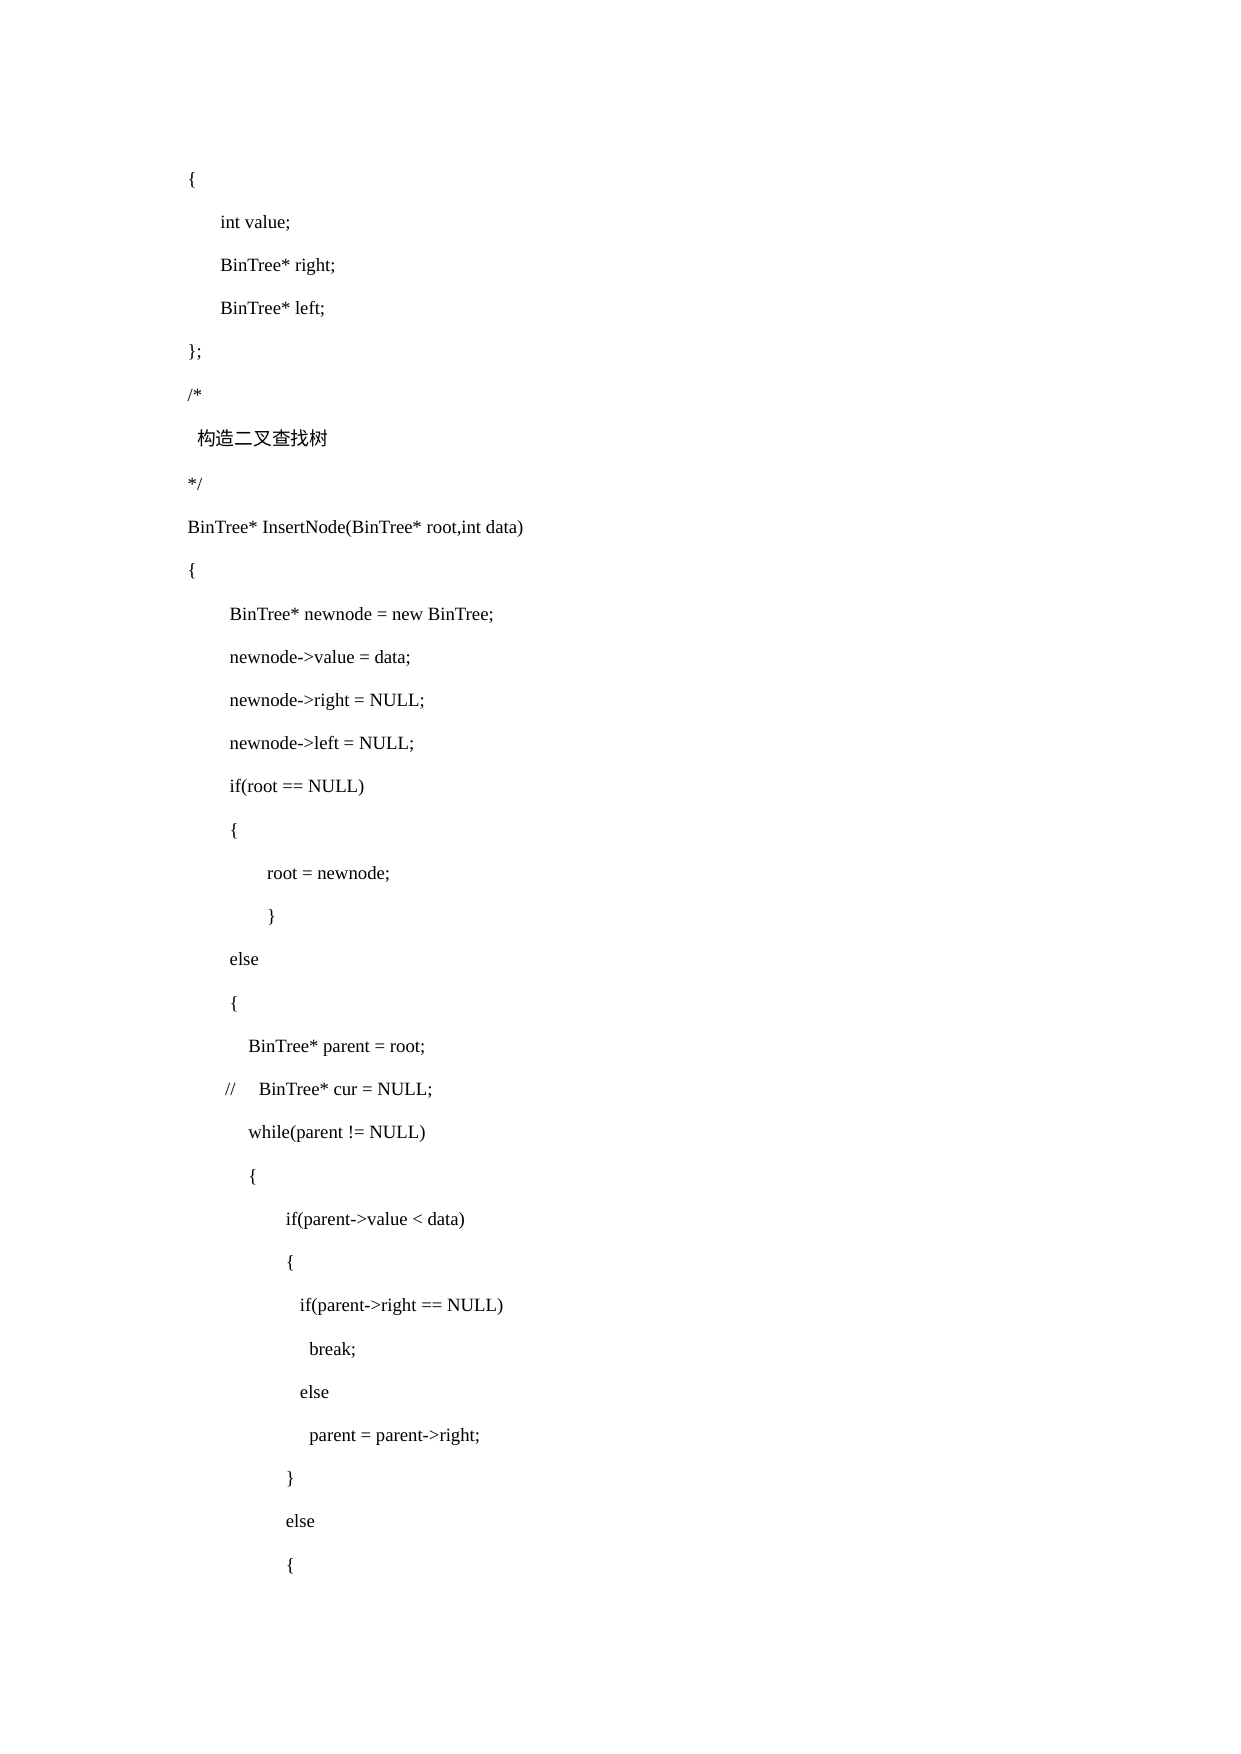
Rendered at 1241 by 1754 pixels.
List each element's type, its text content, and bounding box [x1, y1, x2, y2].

text newnode->right = NULL; [187, 683, 1053, 716]
text }; [187, 335, 1053, 367]
text // BinTree* cur = NULL; [187, 1073, 1053, 1105]
text BinTree* right; [187, 248, 1053, 281]
text int value; [187, 205, 1053, 238]
text newnode->left = NULL; [187, 727, 1053, 759]
text break; [187, 1332, 1053, 1364]
text while(parent != NULL) [187, 1116, 1053, 1148]
text newnode->value = data; [187, 640, 1053, 673]
text 构造二叉查找树 [187, 421, 1053, 454]
text parent = parent->right; [187, 1418, 1053, 1451]
text { [187, 813, 1053, 846]
text /* [187, 378, 1053, 411]
text { [187, 554, 1053, 586]
text else [187, 1505, 1053, 1537]
text if(parent->right == NULL) [187, 1289, 1053, 1321]
text BinTree* left; [187, 292, 1053, 324]
text if(parent->value < data) [187, 1202, 1053, 1235]
text { [187, 1159, 1053, 1192]
text root = newnode; [187, 856, 1053, 889]
text { [187, 162, 1053, 194]
text { [187, 1246, 1053, 1278]
text BinTree* InsertNode(BinTree* root,int data) [187, 511, 1053, 543]
text */ [187, 467, 1053, 500]
text BinTree* newnode = new BinTree; [187, 597, 1053, 629]
text else [187, 943, 1053, 975]
text else [187, 1375, 1053, 1408]
text BinTree* parent = root; [187, 1029, 1053, 1062]
text { [187, 1548, 1053, 1581]
text { [187, 986, 1053, 1019]
text } [187, 1462, 1053, 1494]
text if(root == NULL) [187, 770, 1053, 802]
text } [187, 900, 1053, 932]
